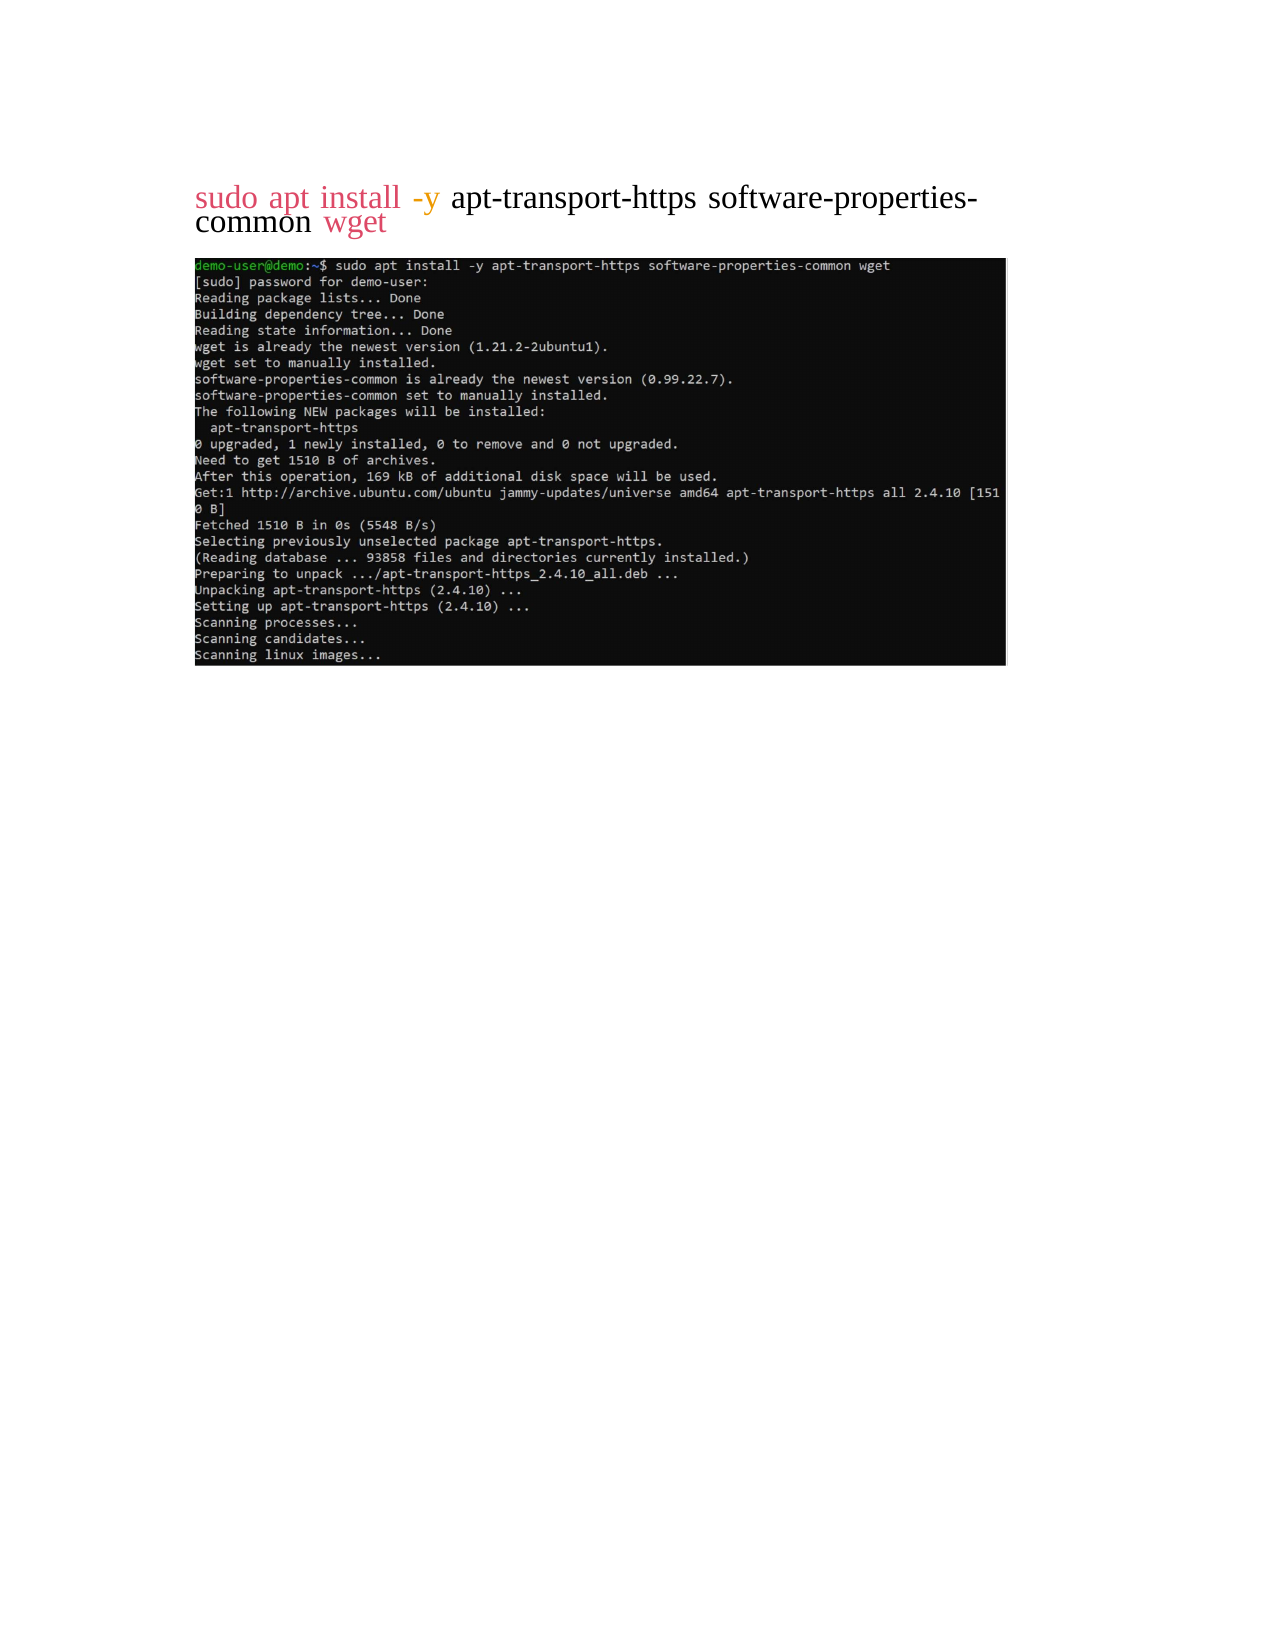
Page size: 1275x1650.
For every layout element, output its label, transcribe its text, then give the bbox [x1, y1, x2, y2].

list Next, run the following command to install the packages needed for the installation: [232, 315, 1087, 399]
picture [194, 528, 1008, 936]
list Step 1 - Installing Transport-https Software [300, 189, 1087, 286]
text sudo apt install -y apt-transport-https software-properties-common wget [195, 460, 1087, 508]
